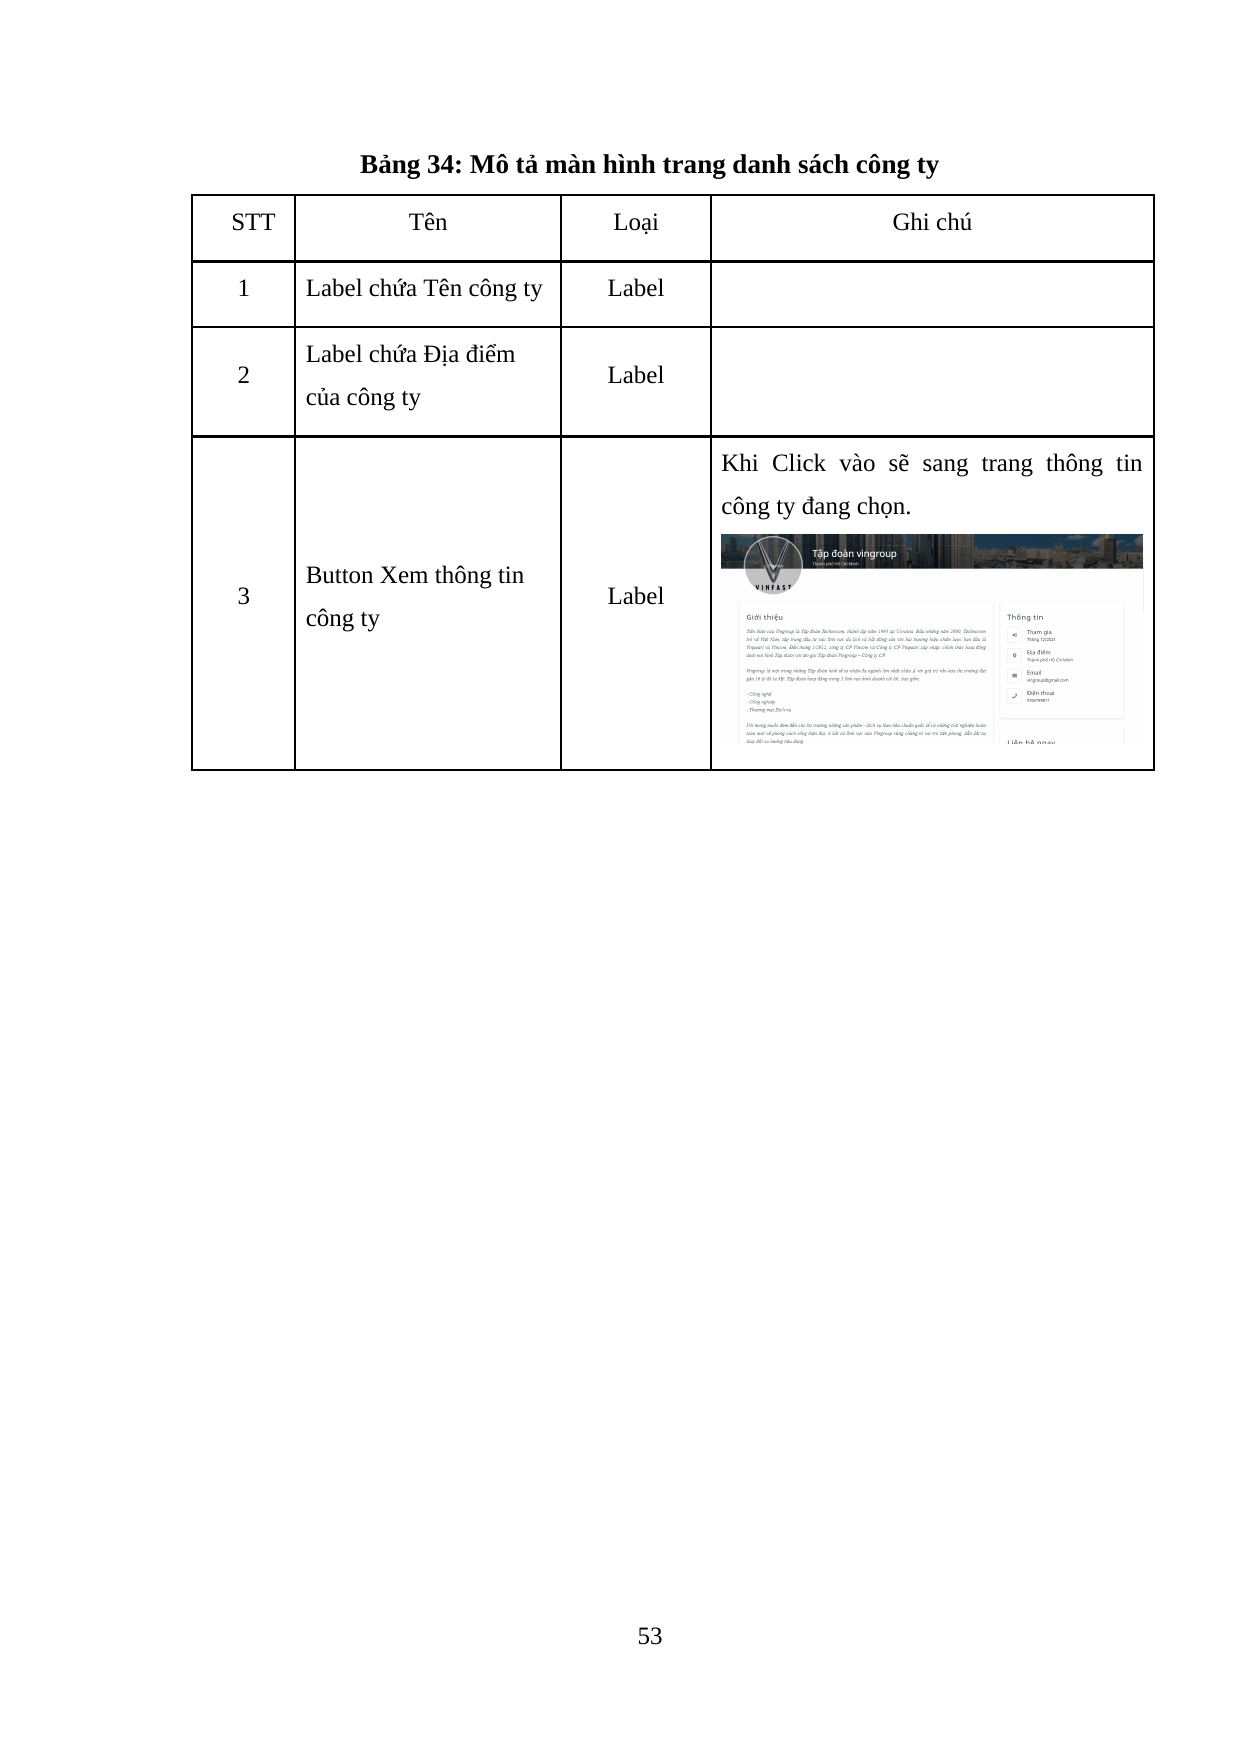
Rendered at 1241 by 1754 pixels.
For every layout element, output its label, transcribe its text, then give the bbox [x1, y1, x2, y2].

table_cell Label [562, 328, 710, 435]
table_cell [712, 263, 1153, 326]
table_cell 1 [193, 263, 294, 326]
table_header STT [193, 196, 294, 260]
table_cell Label chứa Tên công ty [296, 263, 560, 326]
text Bảng 34: Mô tả màn hình trang danh sách công ty [177, 148, 1122, 179]
table_header Loại [562, 196, 710, 260]
table_cell 3 [193, 438, 294, 768]
picture [721, 534, 1144, 744]
table_cell 2 [193, 328, 294, 435]
table_cell Button Xem thông tin công ty [296, 438, 560, 768]
table_cell Label [562, 263, 710, 326]
table_cell [712, 328, 1153, 435]
table_header Tên [296, 196, 560, 260]
table_cell Label [562, 438, 710, 768]
table_header Ghi chú [712, 196, 1153, 260]
table_cell Khi Click vào sẽ sang trang thông tin công ty đang chọn. [712, 438, 1153, 768]
table_cell Label chứa Địa điểm của công ty [296, 328, 560, 435]
